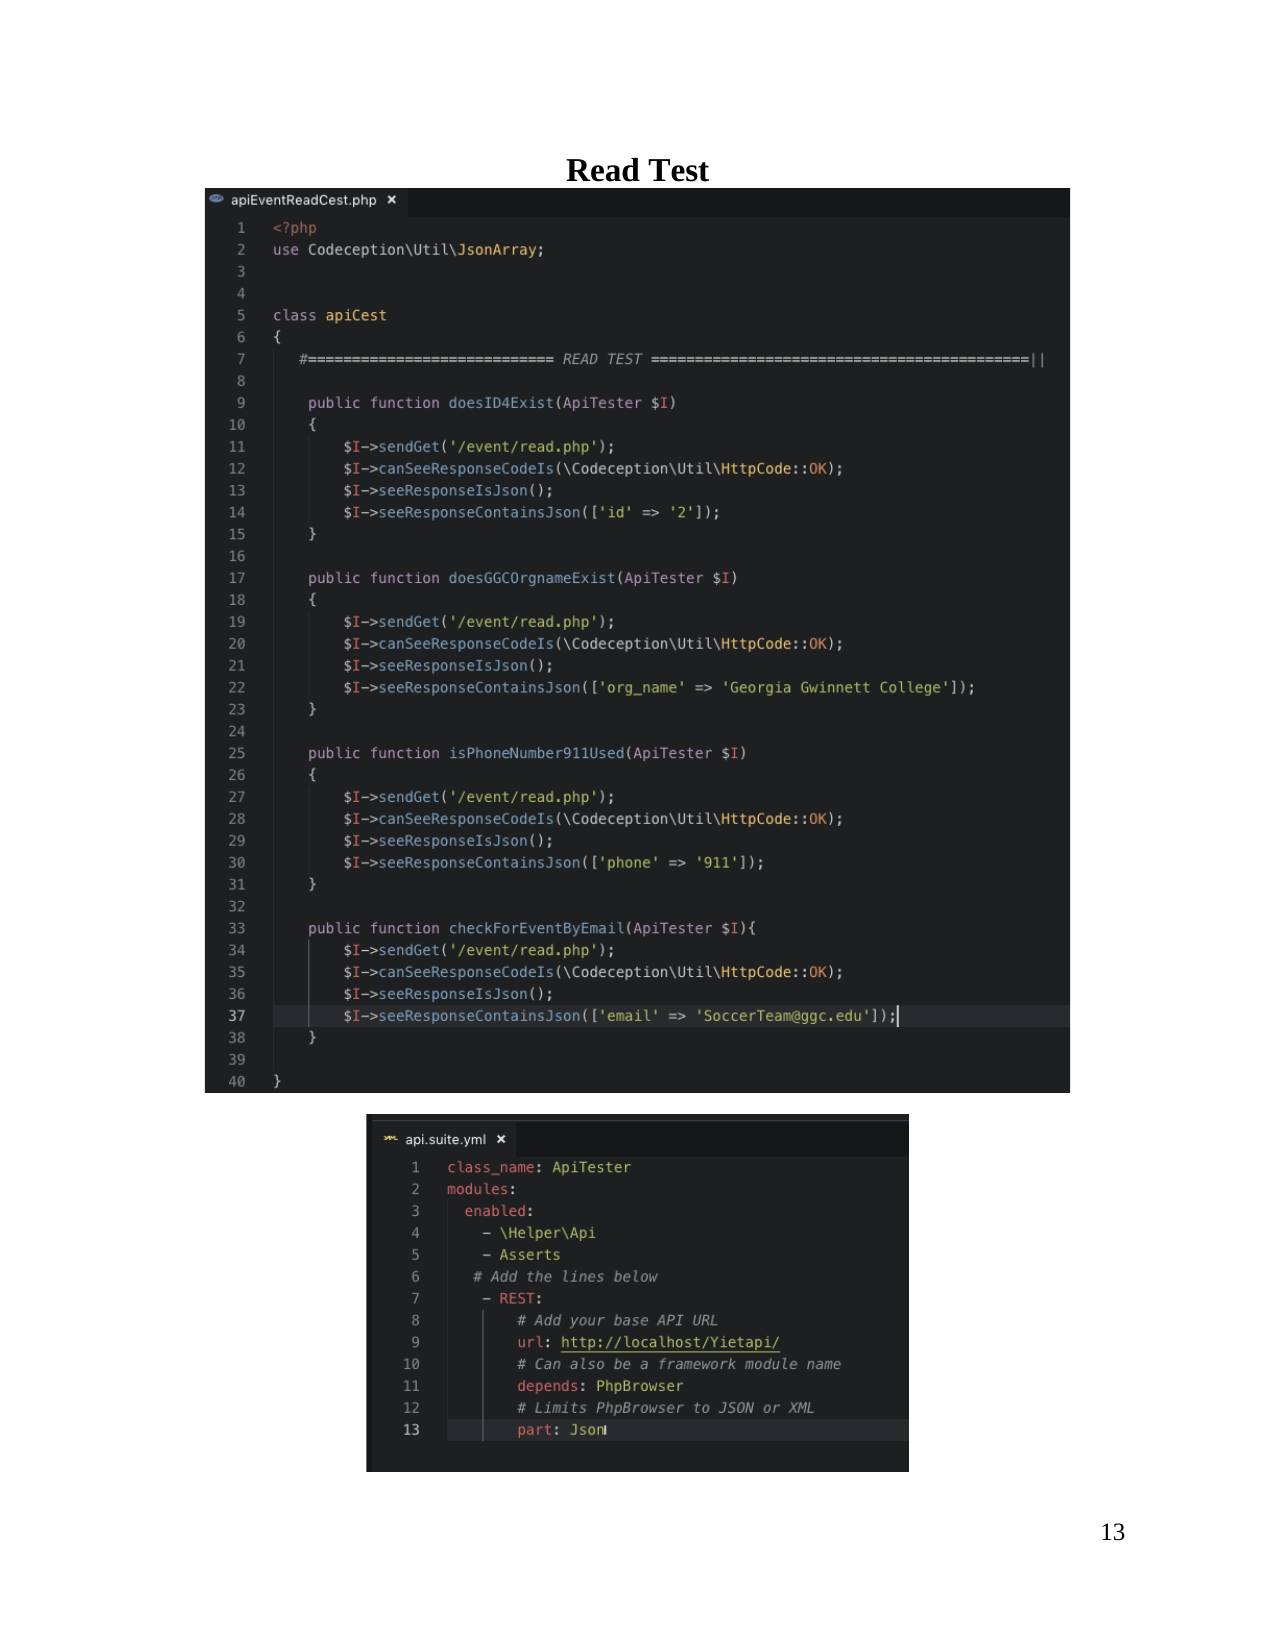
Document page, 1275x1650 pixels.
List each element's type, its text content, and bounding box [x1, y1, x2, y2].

picture [366, 1114, 909, 1472]
picture [204, 188, 1071, 1093]
